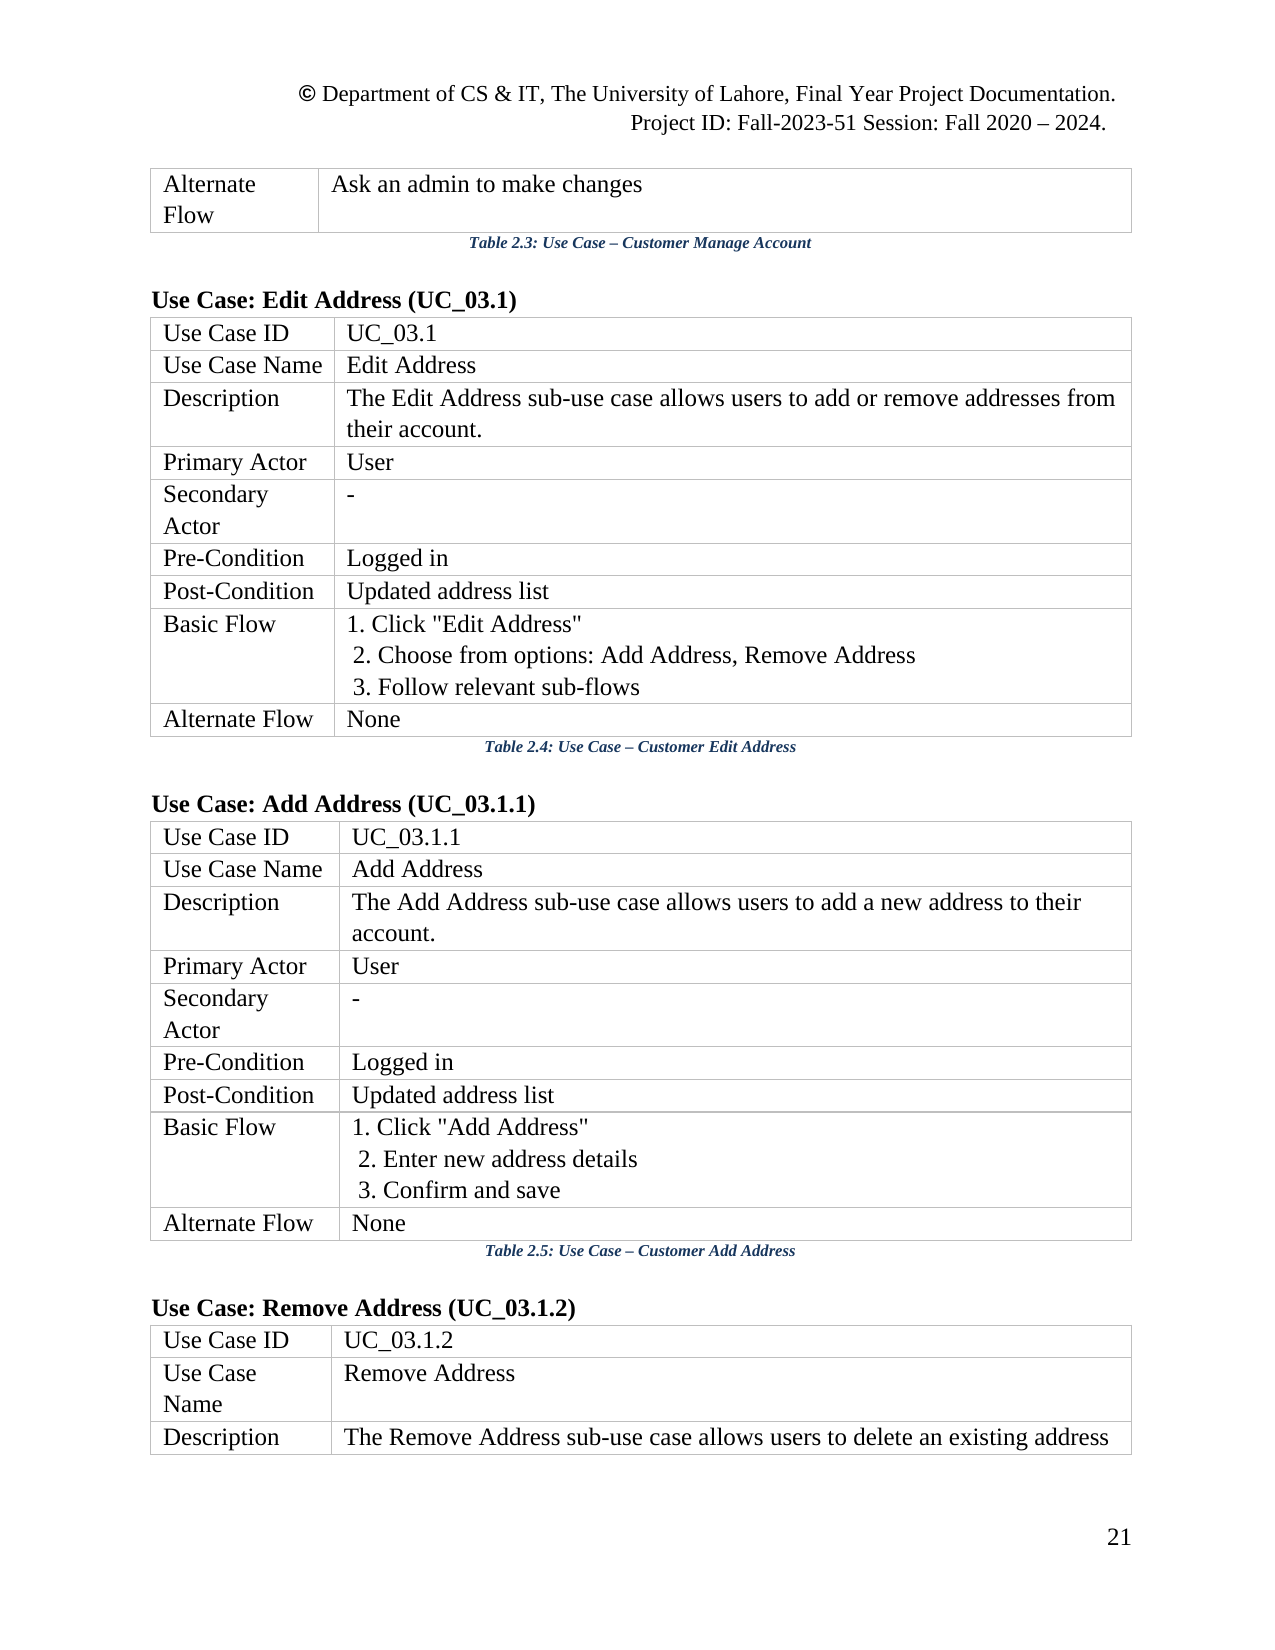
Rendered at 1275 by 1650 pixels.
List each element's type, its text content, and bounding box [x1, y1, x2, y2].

table_cell Updated address list [340, 1080, 1131, 1111]
table_cell Add Address [340, 854, 1131, 886]
table_cell - [340, 984, 1131, 1046]
table_cell Alternate Flow [151, 169, 318, 232]
table_cell Use Case Name [151, 854, 339, 886]
table_cell Primary Actor [151, 447, 334, 478]
table_cell User [340, 951, 1131, 982]
table_cell Use Case Name [151, 351, 334, 382]
table_cell User [335, 447, 1131, 478]
table_cell Alternate Flow [151, 1208, 339, 1240]
table_cell Secondary Actor [151, 984, 339, 1046]
table_cell Edit Address [335, 351, 1131, 382]
table_cell Use Case Name [151, 1358, 331, 1421]
table_cell The Add Address sub-use case allows users to add a new address to their account. [340, 887, 1131, 950]
table_header UC_03.1 [335, 318, 1131, 349]
table_cell 1. Click "Edit Address" 2. Choose from options: Add Address, Remove Address 3. Follow relevant sub-flows [335, 609, 1131, 703]
table_cell Basic Flow [151, 609, 334, 703]
table_cell Post-Condition [151, 576, 334, 608]
table_cell Primary Actor [151, 951, 339, 982]
table_cell Pre-Condition [151, 544, 334, 575]
table_cell Description [151, 383, 334, 446]
table_cell - [335, 480, 1131, 542]
table_cell Description [151, 1422, 331, 1454]
table_cell Pre-Condition [151, 1047, 339, 1079]
text Use Case: Edit Address (UC_03.1) [151, 285, 1131, 314]
table_cell Logged in [335, 544, 1131, 575]
table_header Use Case ID [151, 822, 339, 853]
table_header Use Case ID [151, 1326, 331, 1357]
table_cell Basic Flow [151, 1113, 339, 1207]
table_cell Post-Condition [151, 1080, 339, 1111]
table_cell Description [151, 887, 339, 950]
subtitle Table 2.4: Use Case – Customer Edit Address [150, 737, 1132, 756]
subtitle Table 2.5: Use Case – Customer Add Address [150, 1241, 1132, 1260]
table_header UC_03.1.1 [340, 822, 1131, 853]
table_cell Secondary Actor [151, 480, 334, 542]
table_cell Ask an admin to make changes [319, 169, 1131, 232]
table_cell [332, 1422, 1131, 1454]
text Use Case: Add Address (UC_03.1.1) [151, 789, 1131, 818]
table_cell Updated address list [335, 576, 1131, 608]
table_header UC_03.1.2 [332, 1326, 1131, 1357]
table_cell Remove Address [332, 1358, 1131, 1421]
table_cell The Edit Address sub-use case allows users to add or remove addresses from their account. [335, 383, 1131, 446]
subtitle Table 2.3: Use Case – Customer Manage Account [150, 233, 1132, 252]
table_cell None [335, 704, 1131, 736]
table_cell 1. Click "Add Address" 2. Enter new address details 3. Confirm and save [340, 1113, 1131, 1207]
table_cell Logged in [340, 1047, 1131, 1079]
table_cell Alternate Flow [151, 704, 334, 736]
table_header Use Case ID [151, 318, 334, 349]
text Use Case: Remove Address (UC_03.1.2) [151, 1293, 1131, 1322]
table_cell None [340, 1208, 1131, 1240]
